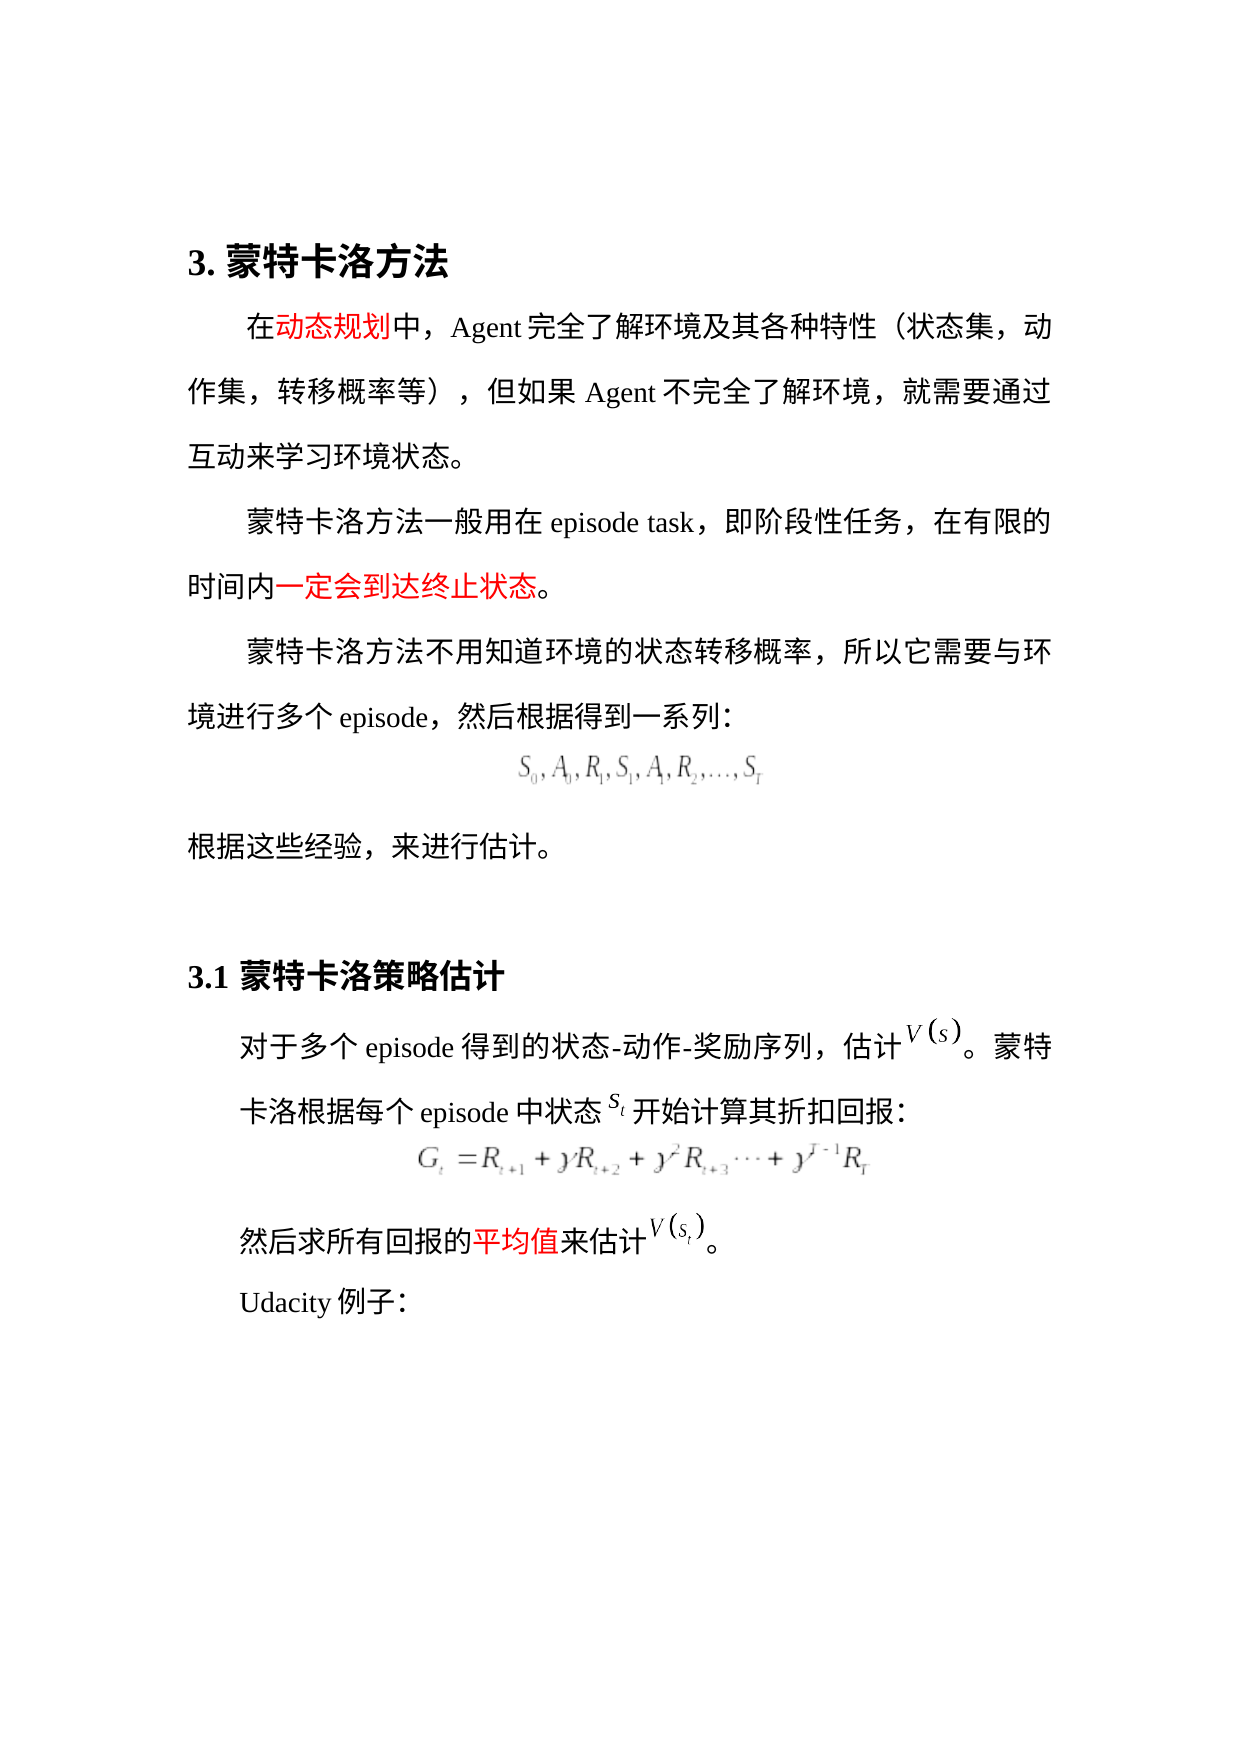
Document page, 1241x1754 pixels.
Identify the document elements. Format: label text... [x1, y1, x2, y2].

list Udacity例子： [239, 1267, 1053, 1332]
list 蒙特卡洛策略估计 [187, 942, 1053, 1007]
list 蒙特卡洛方法 [187, 227, 1053, 292]
list 对于多个episode得到的状态-动作-奖励序列，估计。蒙特卡洛根据每个episode中状态开始计算其折扣回报： [239, 1007, 1053, 1137]
text 蒙特卡洛方法不用知道环境的状态转移概率，所以它需要与环境进行多个episode，然后根据得到一系列： [187, 617, 1053, 747]
text 在动态规划中，Agent完全了解环境及其各种特性（状态集，动作集，转移概率等），但如果Agent不完全了解环境，就需要通过互动来学习环境状态。 [187, 292, 1053, 487]
list 然后求所有回报的平均值来估计。 [239, 1202, 1053, 1267]
text 根据这些经验，来进行估计。 [187, 812, 1053, 877]
text 蒙特卡洛方法一般用在episode task，即阶段性任务，在有限的时间内一定会到达终止状态。 [187, 487, 1053, 617]
